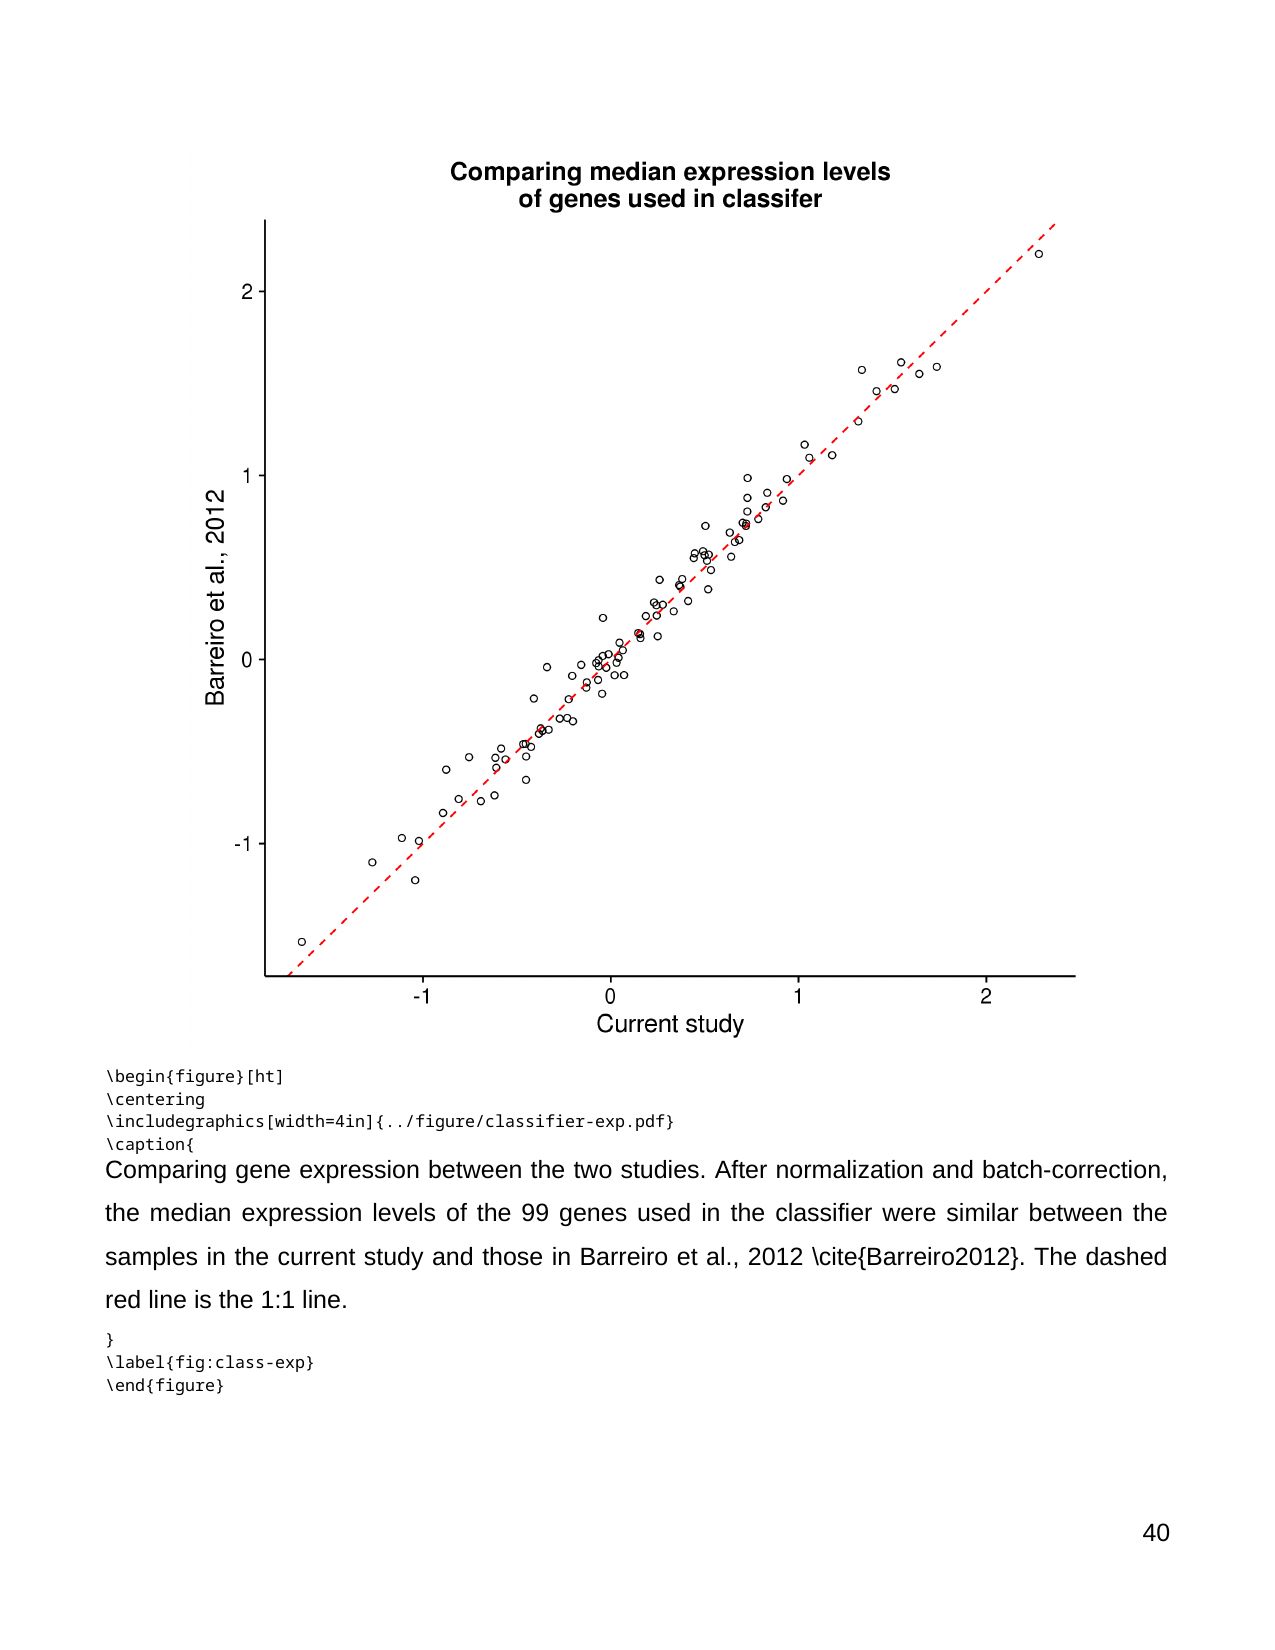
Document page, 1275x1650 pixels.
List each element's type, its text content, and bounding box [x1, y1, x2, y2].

text \end{figure} [105, 1373, 1170, 1396]
text \includegraphics[width=4in]{../figure/classifier-exp.pdf} [105, 1110, 1170, 1132]
picture [187, 150, 1088, 1050]
text \label{fig:class-exp} [105, 1350, 1170, 1373]
text \centering [105, 1087, 1170, 1110]
text Comparing gene expression between the two studies. After normalization and batch-correction, the median expression levels of the 99 genes used in the classifier were similar between the samples in the current study and those in Barreiro et al., 2012 \cite{Barreiro2012}. The dashed red line is the 1:1 line. [105, 1155, 1170, 1313]
text \caption{ [105, 1132, 1170, 1155]
text } [105, 1328, 1170, 1350]
text \begin{figure}[ht] [105, 1064, 1170, 1087]
